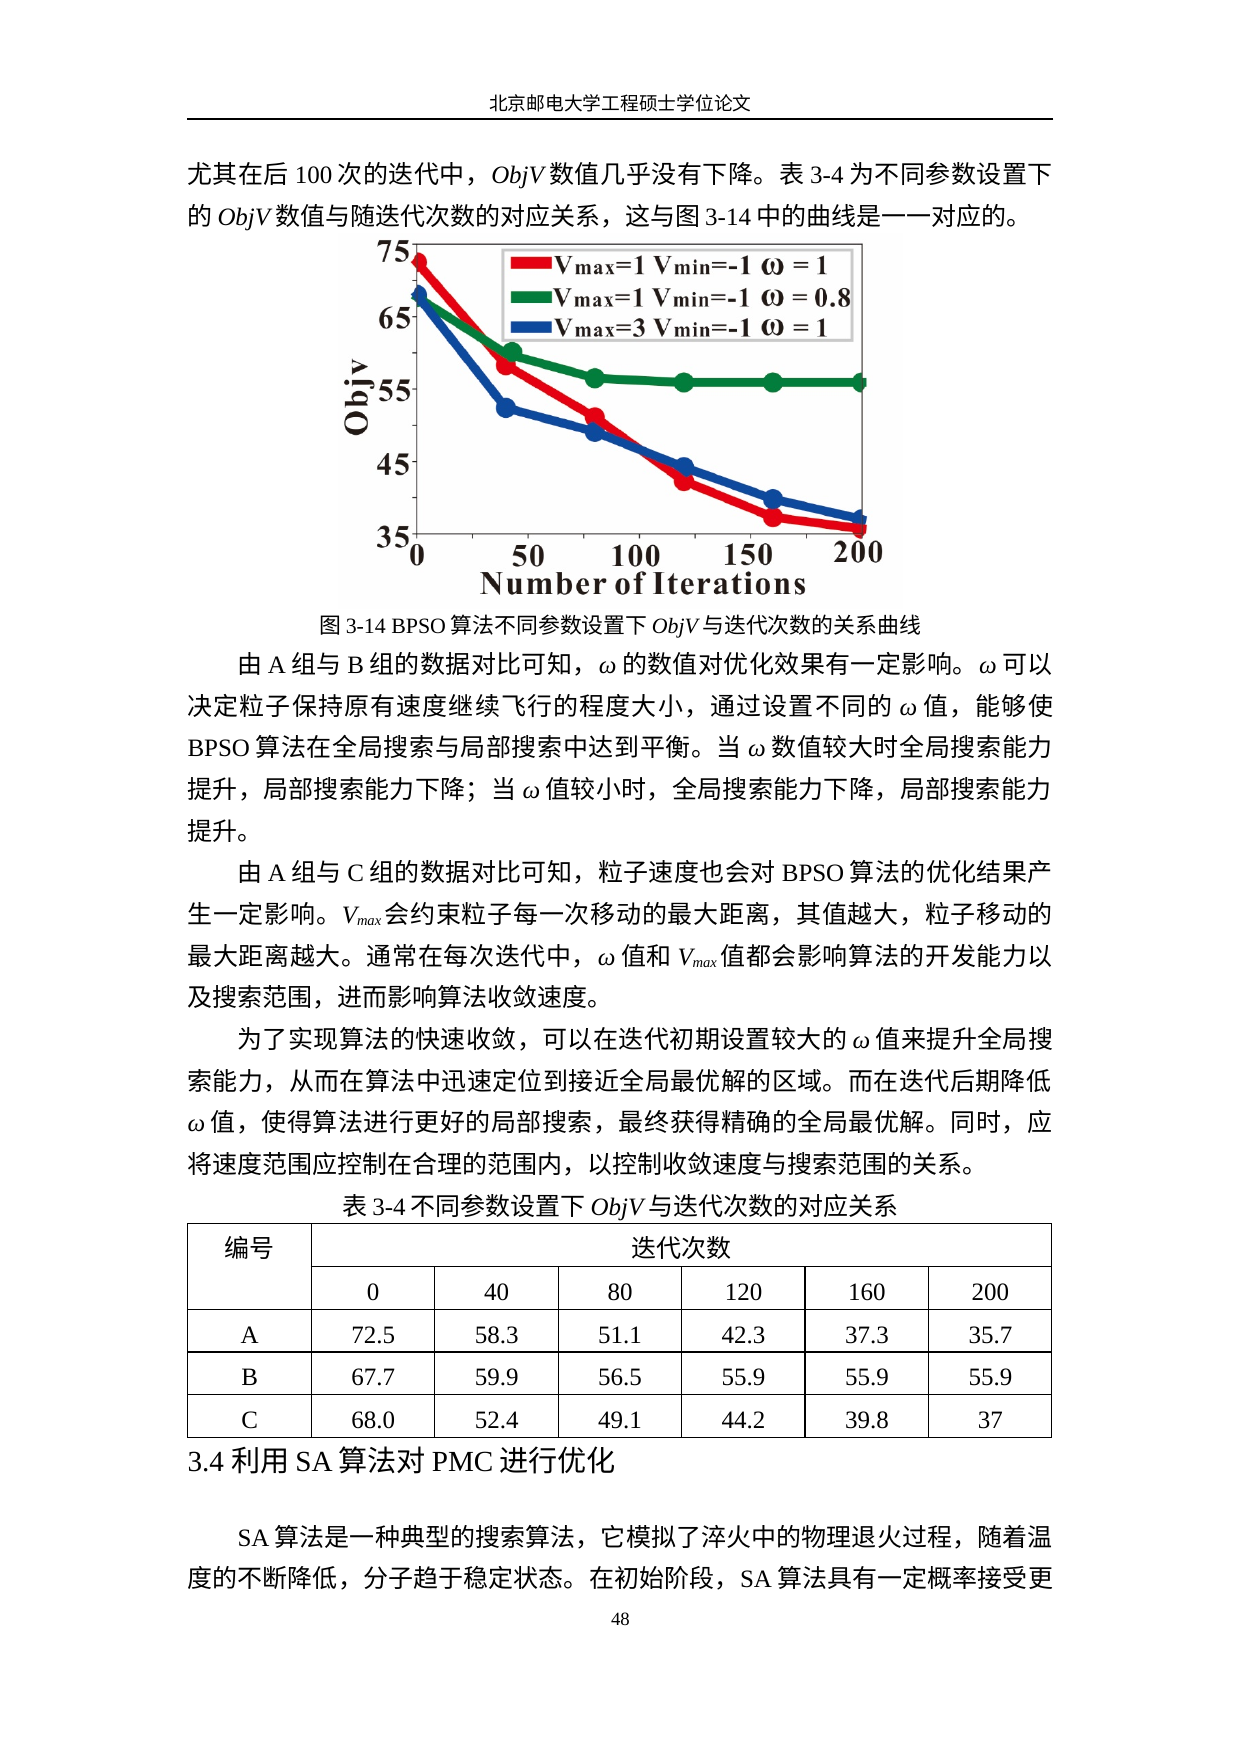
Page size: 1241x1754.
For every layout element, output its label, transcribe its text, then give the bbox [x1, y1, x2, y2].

table_cell C [188, 1395, 311, 1437]
text 为了实现算法的快速收敛，可以在迭代初期设置较大的ω值来提升全局搜索能力，从而在算法中迅速定位到接近全局最优解的区域。而在迭代后期降低ω值，使得算法进行更好的局部搜索，最终获得精确的全局最优解。同时，应将速度范围应控制在合理的范围内，以控制收敛速度与搜索范围的关系。 [187, 1015, 1053, 1182]
table_cell 39.8 [806, 1395, 928, 1437]
table_cell 42.3 [682, 1310, 804, 1351]
table_cell 51.1 [559, 1310, 681, 1351]
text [187, 150, 1053, 233]
table_cell 49.1 [559, 1395, 681, 1437]
table_cell 200 [929, 1267, 1051, 1309]
table_cell 72.5 [312, 1310, 434, 1351]
table_cell 35.7 [929, 1310, 1051, 1351]
text 由A组与C组的数据对比可知，粒子速度也会对BPSO算法的优化结果产生一定影响。Vmax会约束粒子每一次移动的最大距离，其值越大，粒子移动的最大距离越大。通常在每次迭代中，ω值和Vmax值都会影响算法的开发能力以及搜索范围，进而影响算法收敛速度。 [187, 848, 1053, 1015]
table_cell B [188, 1353, 311, 1394]
text 表3-4不同参数设置下ObjV与迭代次数的对应关系 [187, 1182, 1053, 1223]
table_cell A [188, 1310, 311, 1351]
table_cell 59.9 [435, 1353, 558, 1394]
table_cell 55.9 [682, 1353, 804, 1394]
picture [337, 233, 903, 609]
subtitle 3.4 利用SA算法对PMC进行优化 [187, 1438, 1053, 1480]
table_cell 58.3 [435, 1310, 558, 1351]
table_cell 68.0 [312, 1395, 434, 1437]
table_cell 44.2 [682, 1395, 804, 1437]
table_cell 80 [559, 1267, 681, 1309]
table_cell 160 [806, 1267, 928, 1309]
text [187, 1513, 1053, 1596]
table_cell 120 [682, 1267, 804, 1309]
table_cell 0 [312, 1267, 434, 1309]
table_cell 40 [435, 1267, 558, 1309]
table_cell 37.3 [806, 1310, 928, 1351]
table_cell 37 [929, 1395, 1051, 1437]
table_cell 67.7 [312, 1353, 434, 1394]
table_cell 55.9 [929, 1353, 1051, 1394]
table_header 迭代次数 [312, 1224, 1051, 1266]
text 由A组与B组的数据对比可知，ω的数值对优化效果有一定影响。ω可以决定粒子保持原有速度继续飞行的程度大小，通过设置不同的ω值，能够使BPSO算法在全局搜索与局部搜索中达到平衡。当ω数值较大时全局搜索能力提升，局部搜索能力下降；当ω值较小时，全局搜索能力下降，局部搜索能力提升。 [187, 640, 1053, 848]
table_header 编号 [188, 1224, 311, 1309]
text 图3-14 BPSO算法不同参数设置下ObjV与迭代次数的关系曲线 [187, 608, 1053, 640]
table_cell 52.4 [435, 1395, 558, 1437]
table_cell 55.9 [806, 1353, 928, 1394]
table_cell 56.5 [559, 1353, 681, 1394]
